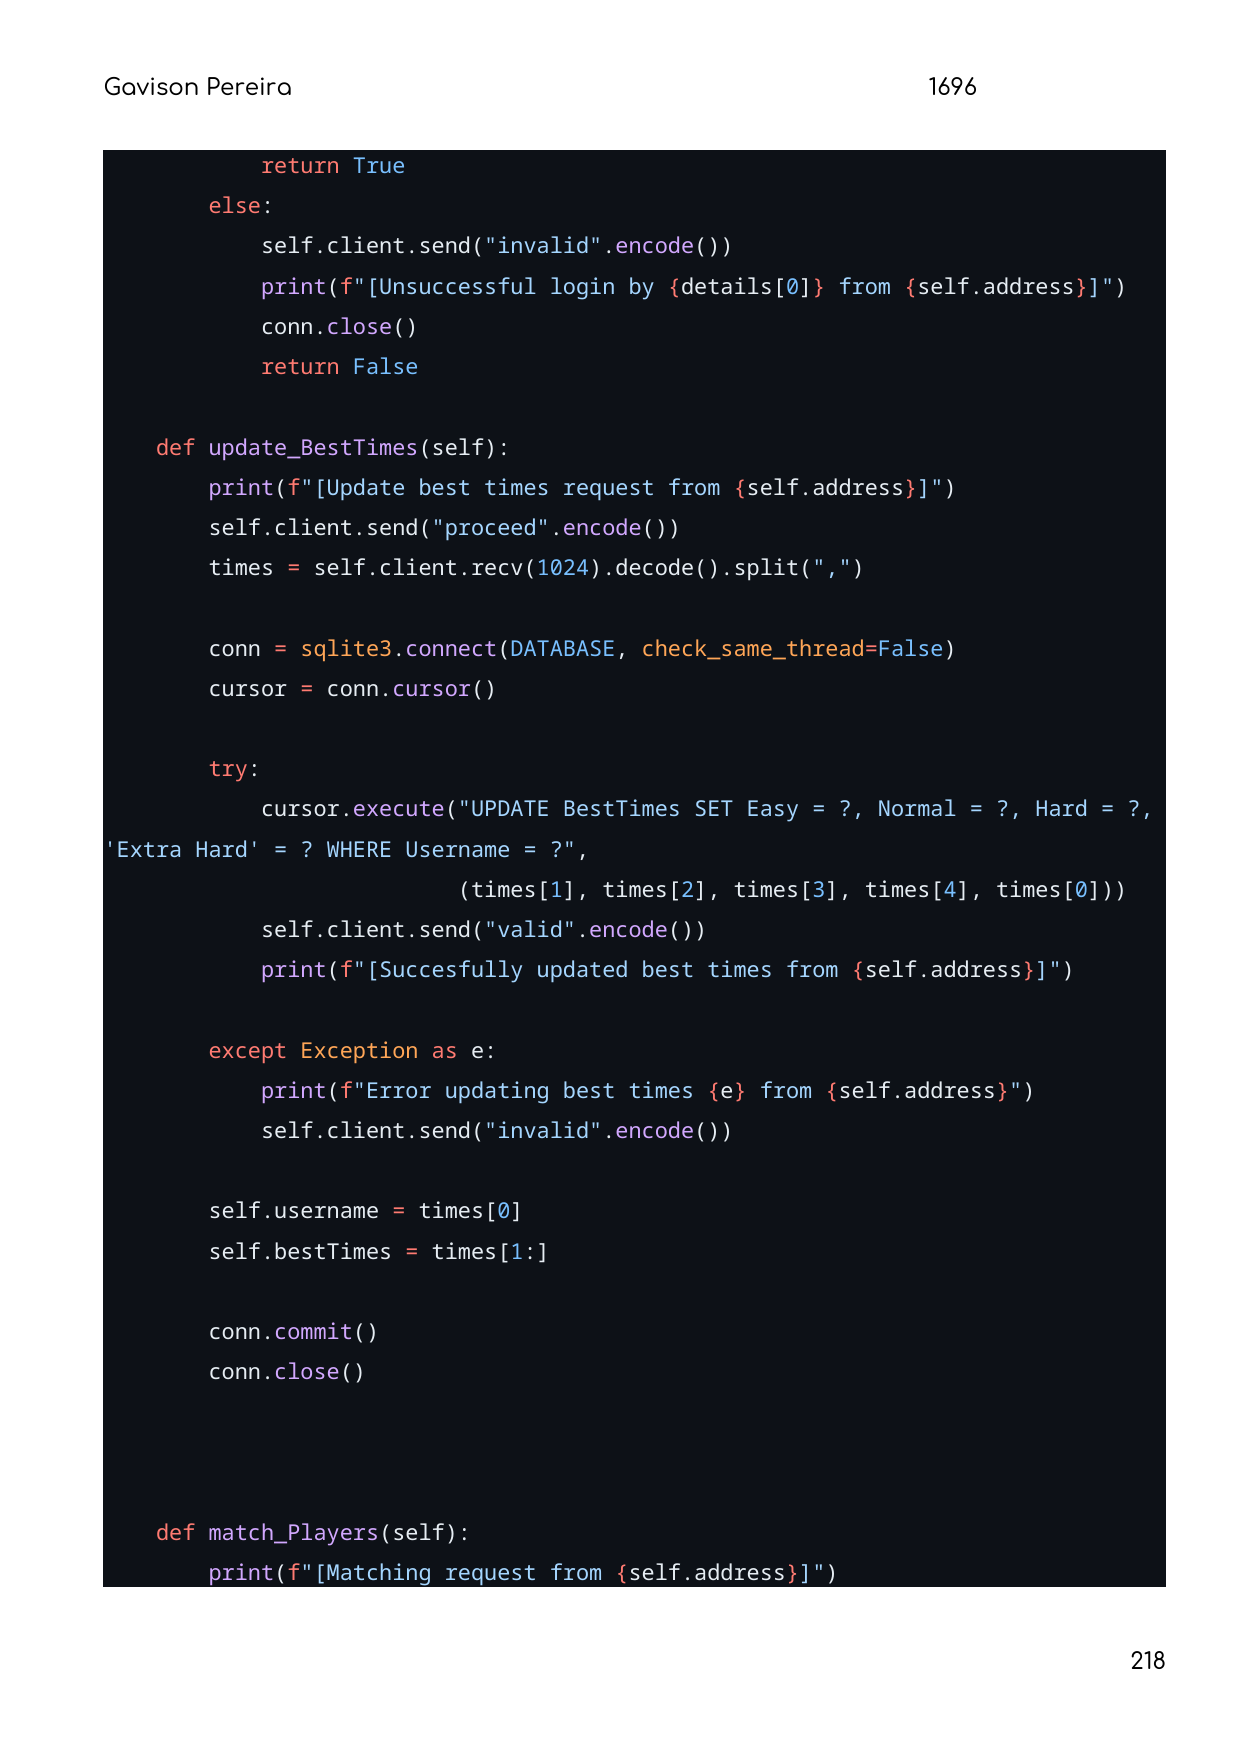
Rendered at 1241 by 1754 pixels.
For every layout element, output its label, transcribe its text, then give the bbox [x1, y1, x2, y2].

text return True [103, 150, 1166, 180]
text self.client.send("invalid".encode()) [103, 230, 1166, 260]
text conn.commit() [103, 1316, 1166, 1346]
text try: [103, 753, 1166, 783]
text return False [103, 351, 1166, 381]
text self.bestTimes = times[1:] [103, 1236, 1166, 1265]
text conn = sqlite3.connect(DATABASE, check_same_thread=False) [103, 632, 1166, 662]
text def match_Players(self): [103, 1517, 1166, 1547]
text print(f"[Matching request from {self.address}]") [103, 1557, 1166, 1587]
text (times[1], times[2], times[3], times[4], times[0])) [103, 874, 1166, 903]
text print(f"[Update best times request from {self.address}]") [103, 472, 1166, 501]
text print(f"Error updating best times {e} from {self.address}") [103, 1075, 1166, 1104]
text self.client.send("invalid".encode()) [103, 1115, 1166, 1145]
text conn.close() [103, 311, 1166, 341]
text conn.close() [103, 1356, 1166, 1386]
text cursor.execute("UPDATE BestTimes SET Easy = ?, Normal = ?, Hard = ?, 'Extra Hard' = ? WHERE Username = ?", [103, 793, 1166, 863]
text print(f"[Unsuccessful login by {details[0]} from {self.address}]") [103, 271, 1166, 300]
text else: [103, 190, 1166, 220]
text self.client.send("proceed".encode()) [103, 512, 1166, 542]
text self.username = times[0] [103, 1195, 1166, 1225]
text cursor = conn.cursor() [103, 673, 1166, 702]
text self.client.send("valid".encode()) [103, 914, 1166, 944]
text except Exception as e: [103, 1034, 1166, 1064]
text print(f"[Succesfully updated best times from {self.address}]") [103, 954, 1166, 984]
text def update_BestTimes(self): [103, 431, 1166, 461]
text times = self.client.recv(1024).decode().split(",") [103, 552, 1166, 582]
